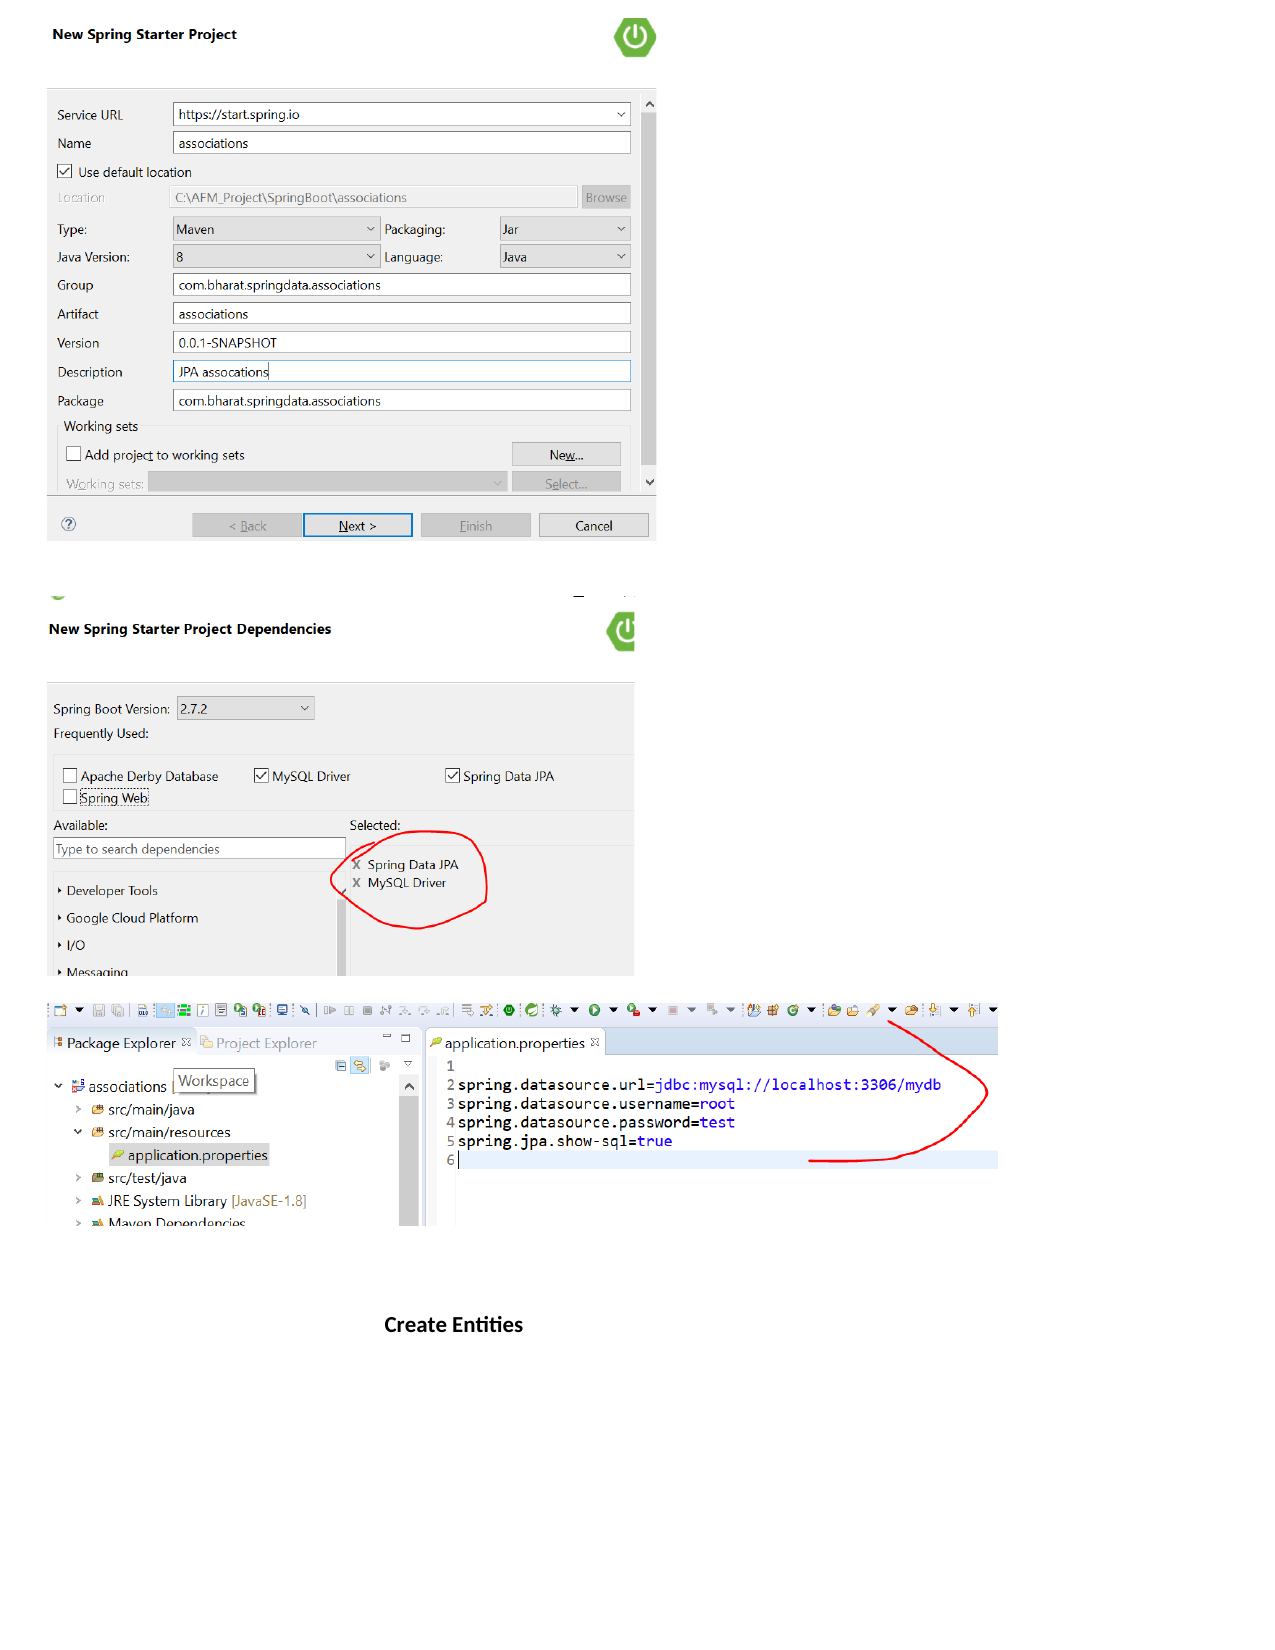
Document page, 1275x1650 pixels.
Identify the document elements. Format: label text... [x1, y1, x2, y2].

text Create Entities [384, 1310, 1237, 1338]
picture [46, 18, 657, 541]
picture [46, 1003, 998, 1226]
picture [46, 596, 635, 976]
